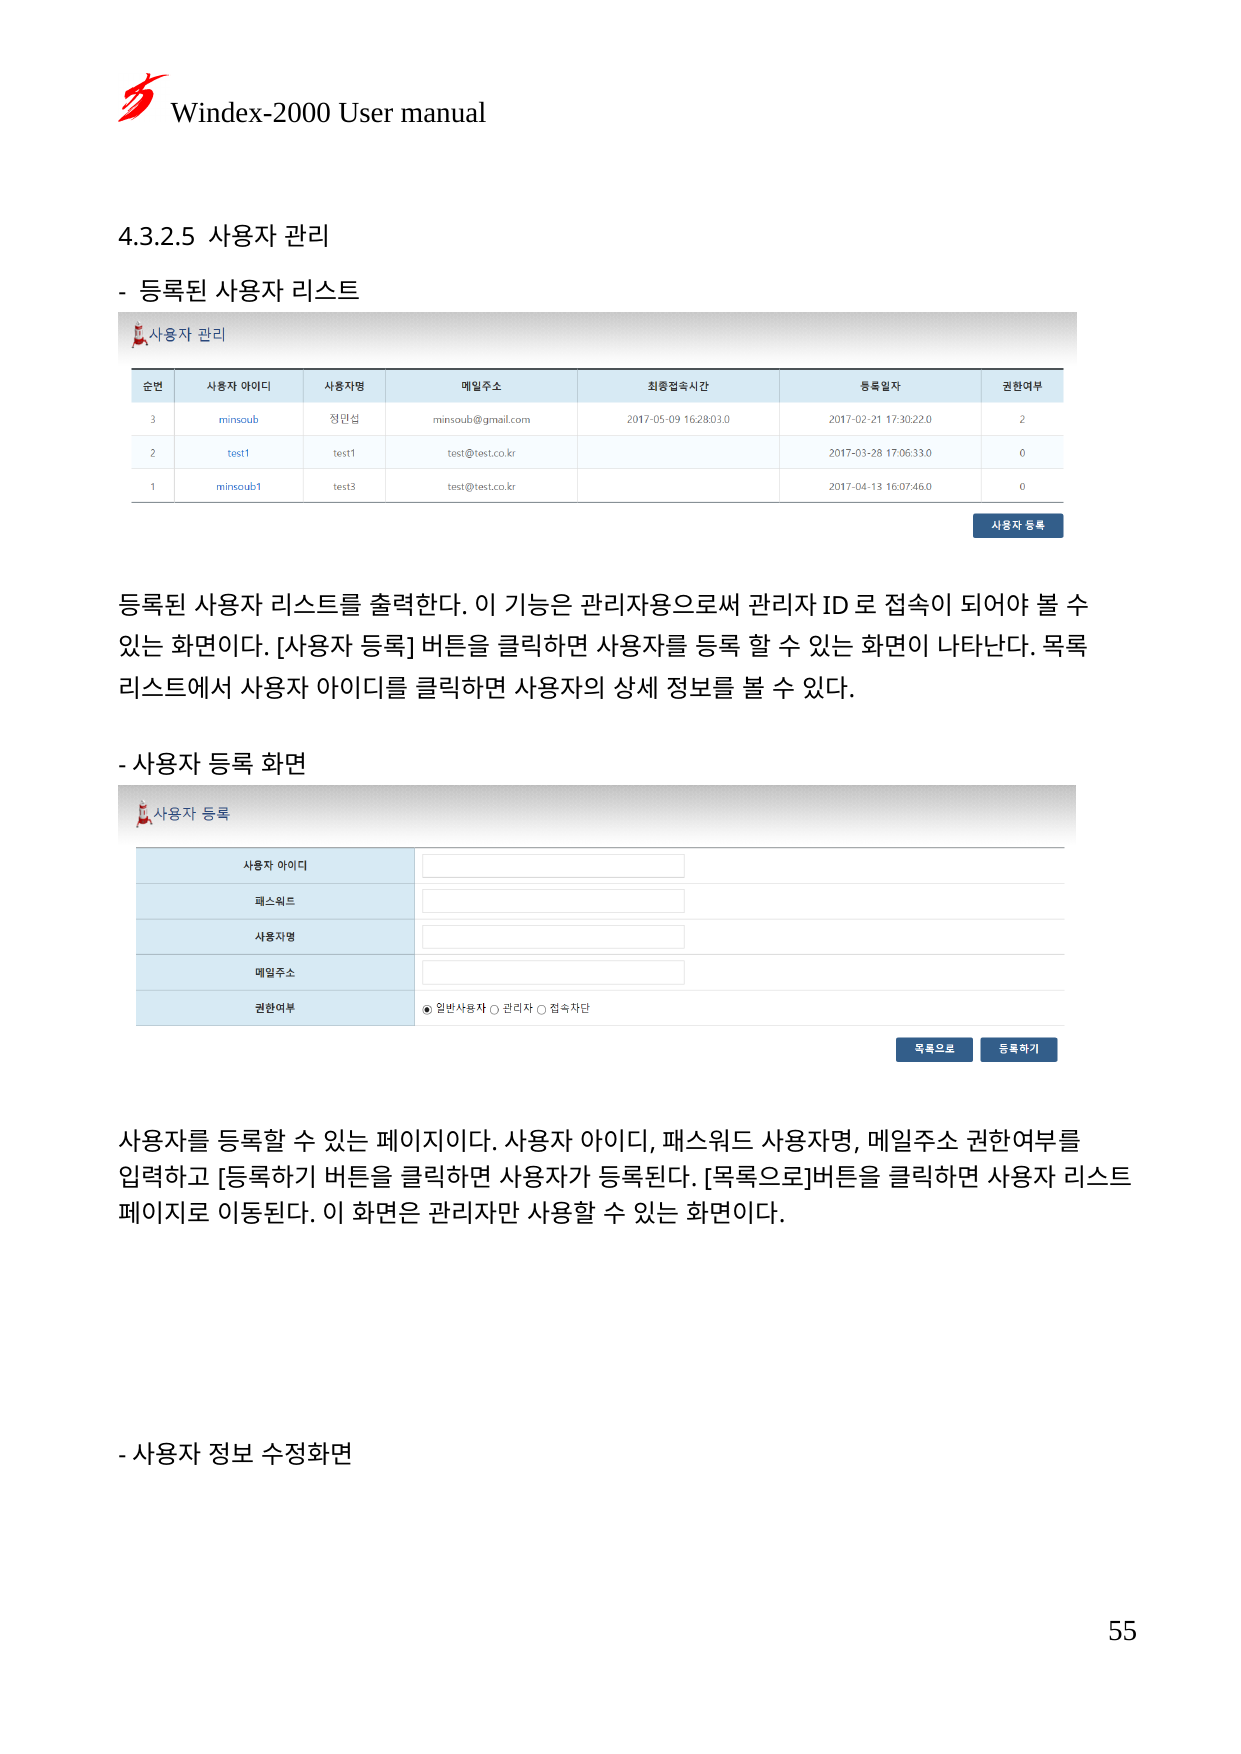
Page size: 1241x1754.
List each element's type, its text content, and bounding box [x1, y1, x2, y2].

text 사용자를 등록할 수 있는 페이지이다. 사용자 아이디, 패스워드 사용자명, 메일주소 권한여부를 입력하고 [등록하기 버튼을 클릭하면 사용자가 등록된다. [목록으로]버튼을 클릭하면 사용자 리스트 페이지로 이동된다. 이 화면은 관리자만 사용할 수 있는 화면이다. [118, 1121, 1137, 1230]
picture [118, 785, 1076, 1088]
text 있는 화면이다. [사용자 등록] 버튼을 클릭하면 사용자를 등록 할 수 있는 화면이 나타난다. 목록 [118, 627, 1137, 663]
text - 등록된 사용자 리스트 [118, 271, 1137, 307]
text - 사용자 등록 화면 [118, 744, 1137, 780]
picture [118, 73, 171, 122]
picture [118, 312, 1077, 551]
text - 사용자 정보 수정화면 [118, 1434, 1137, 1471]
text 등록된 사용자 리스트를 출력한다. 이 기능은 관리자용으로써 관리자ID로 접속이 되어야 볼 수 [118, 585, 1137, 621]
text 사용자 관리 [118, 217, 1137, 253]
text 리스트에서 사용자 아이디를 클릭하면 사용자의 상세 정보를 볼 수 있다. [118, 668, 1137, 705]
